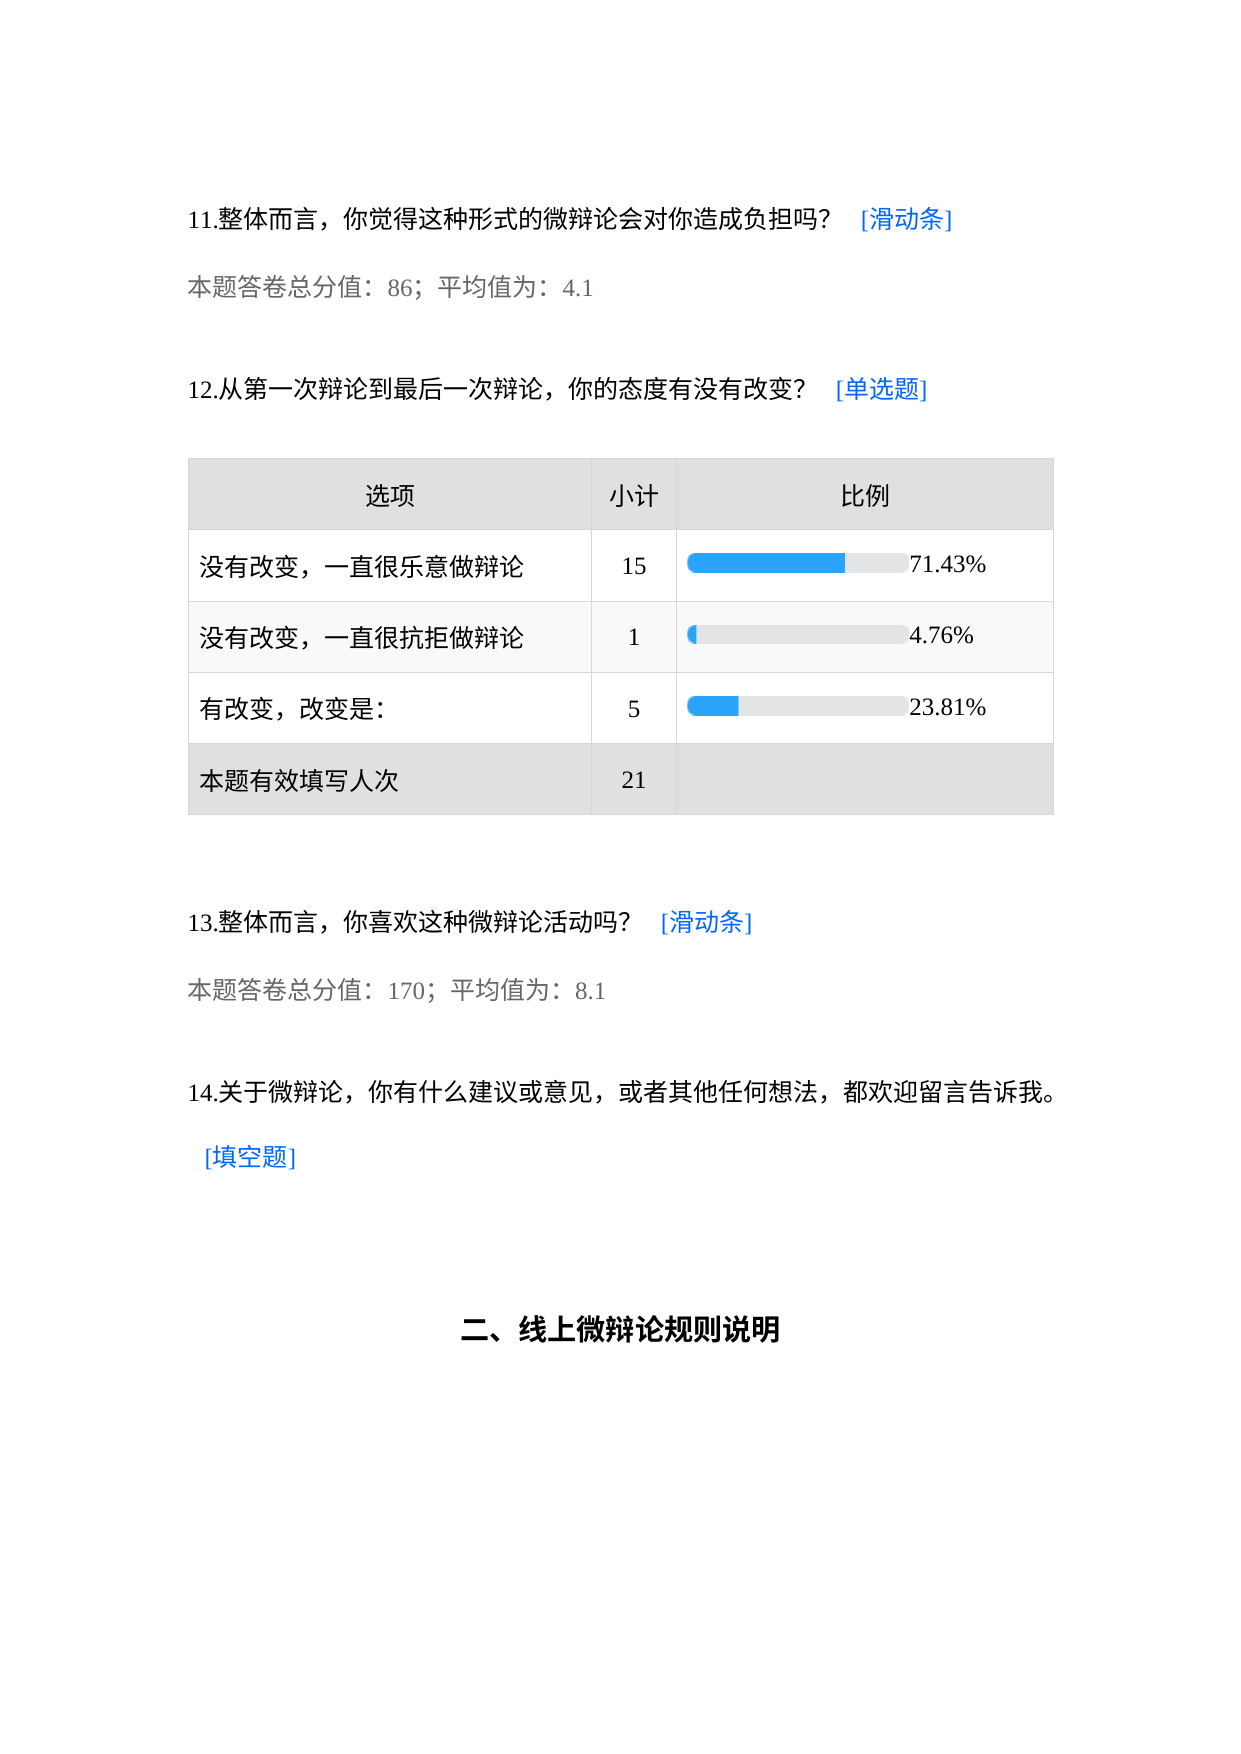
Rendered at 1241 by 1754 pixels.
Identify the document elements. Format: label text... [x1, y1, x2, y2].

table_cell 有改变，改变是： [189, 673, 591, 743]
text 本题答卷总分值：170；平均值为：8.1 [187, 956, 1053, 1021]
text 二、线上微辩论规则说明 [187, 1295, 1053, 1360]
table_cell 23.81% [677, 673, 1053, 743]
table_header 比例 [677, 459, 1053, 529]
text 13.整体而言，你喜欢这种微辩论活动吗？ [滑动条] [187, 888, 1053, 953]
table_cell 4.76% [677, 602, 1053, 672]
table_cell 71.43% [677, 530, 1053, 601]
text 11.整体而言，你觉得这种形式的微辩论会对你造成负担吗？ [滑动条] [187, 185, 1053, 250]
table_header 选项 [189, 459, 591, 529]
table_cell 15 [592, 530, 676, 601]
table_cell 5 [592, 673, 676, 743]
table_cell 没有改变，一直很抗拒做辩论 [189, 602, 591, 672]
table_cell 21 [592, 744, 676, 814]
table_cell [677, 744, 1053, 814]
picture [687, 696, 910, 716]
table_header 小计 [592, 459, 676, 529]
table_cell 本题有效填写人次 [189, 744, 591, 814]
text 14.关于微辩论，你有什么建议或意见，或者其他任何想法，都欢迎留言告诉我。 [填空题] [187, 1058, 1053, 1188]
text 12.从第一次辩论到最后一次辩论，你的态度有没有改变？ [单选题] [187, 355, 1053, 420]
picture [687, 625, 910, 644]
text 本题答卷总分值：86；平均值为：4.1 [187, 253, 1053, 318]
picture [687, 553, 910, 573]
table_cell 1 [592, 602, 676, 672]
table_cell 没有改变，一直很乐意做辩论 [189, 530, 591, 601]
